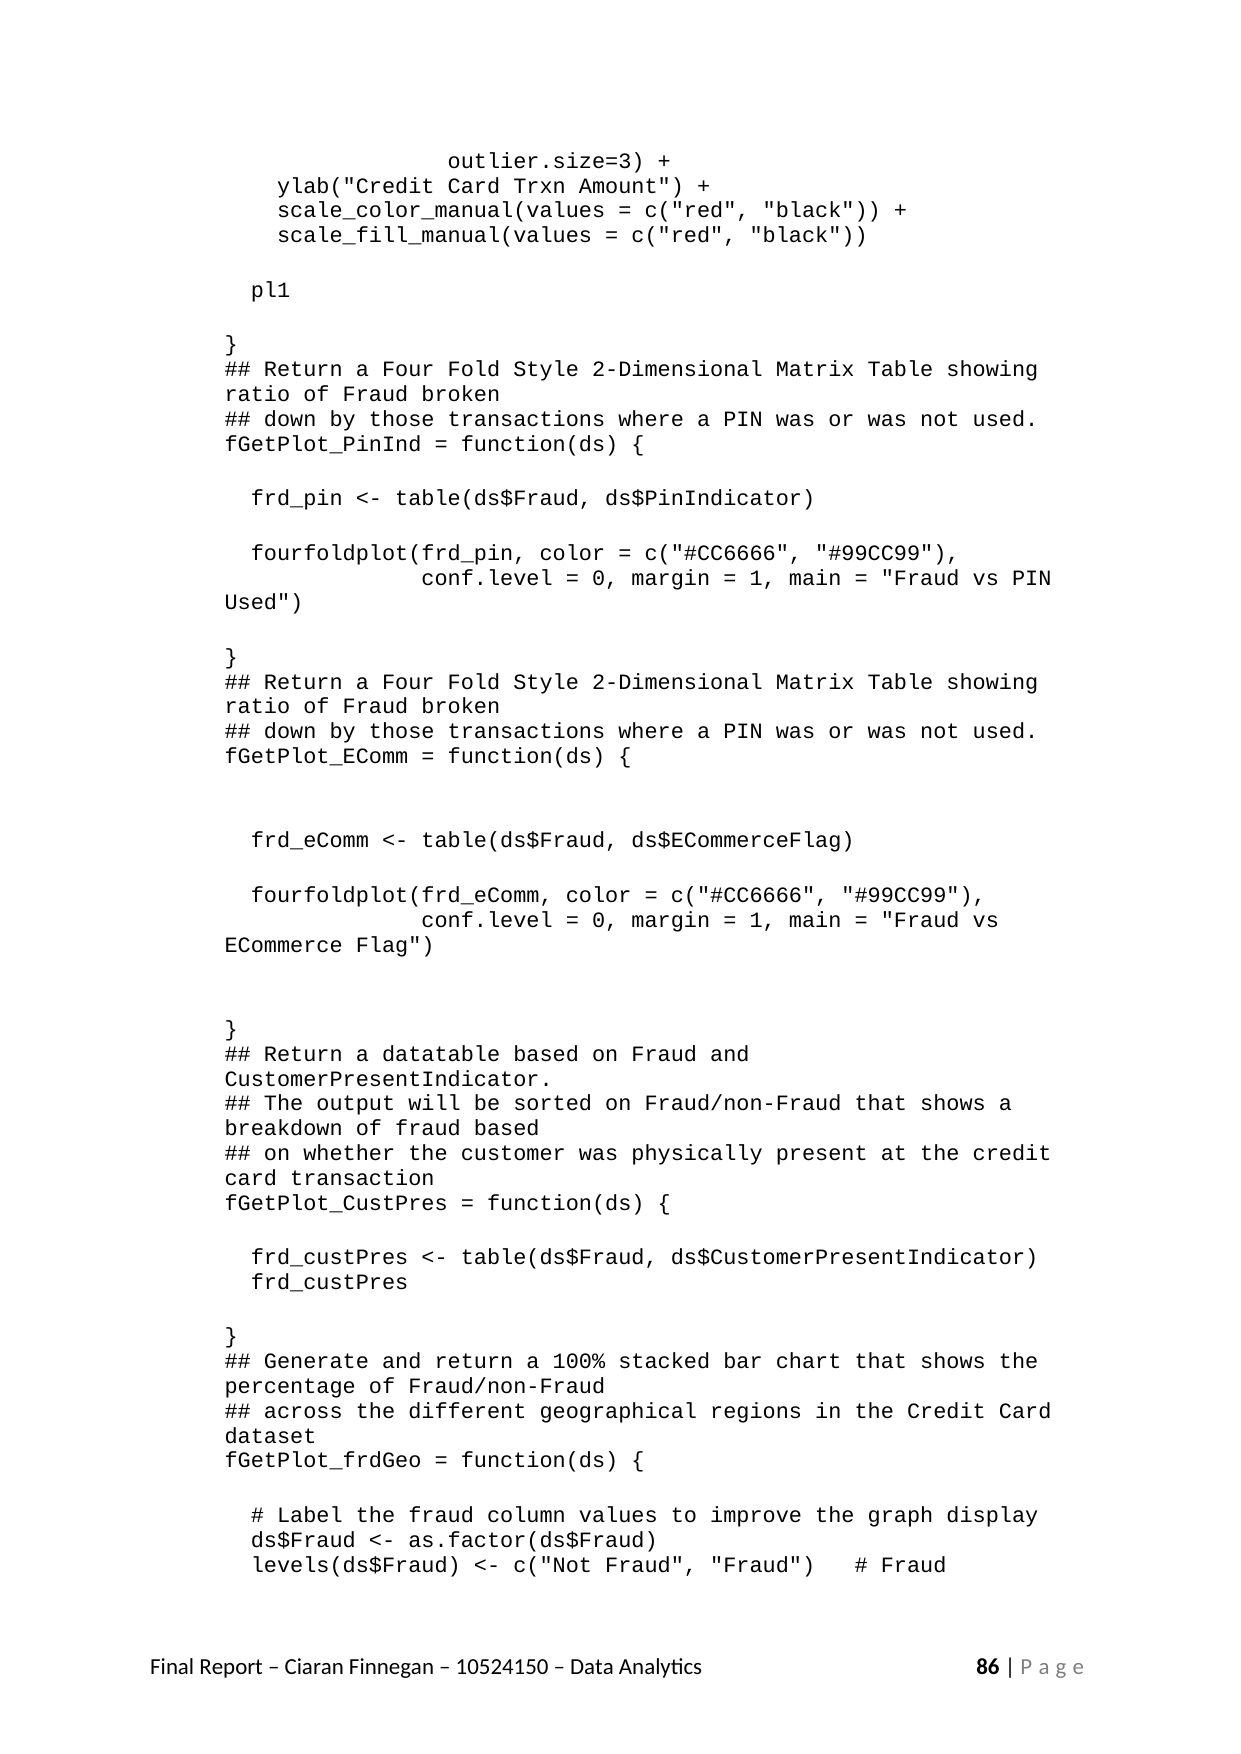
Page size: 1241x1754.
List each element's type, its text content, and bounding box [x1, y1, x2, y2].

text fGetPlot_CustPres = function(ds) { [224, 1192, 1090, 1216]
text levels(ds$Fraud) <- c("Not Fraud", "Fraud") # Fraud [224, 1554, 1090, 1578]
text frd_eComm <- table(ds$Fraud, ds$ECommerceFlag) [224, 829, 1090, 854]
text ## down by those transactions where a PIN was or was not used. [224, 720, 1090, 745]
text ## The output will be sorted on Fraud/non-Fraud that shows a breakdown of fraud based [224, 1092, 1090, 1142]
text ## on whether the customer was physically present at the credit card transaction [224, 1142, 1090, 1192]
text } [224, 333, 1090, 358]
text ## across the different geographical regions in the Credit Card dataset [224, 1400, 1090, 1449]
text ds$Fraud <- as.factor(ds$Fraud) [224, 1529, 1090, 1554]
text conf.level = 0, margin = 1, main = "Fraud vs ECommerce Flag") [224, 909, 1090, 958]
text ## Generate and return a 100% stacked bar chart that shows the percentage of Fraud/non-Fraud [224, 1350, 1090, 1400]
text scale_color_manual(values = c("red", "black")) + [224, 199, 1090, 224]
text } [224, 646, 1090, 671]
text frd_custPres <- table(ds$Fraud, ds$CustomerPresentIndicator) [224, 1246, 1090, 1271]
text ylab("Credit Card Trxn Amount") + [224, 175, 1090, 199]
text } [224, 1326, 1090, 1350]
text # Label the fraud column values to improve the graph display [224, 1504, 1090, 1529]
text frd_pin <- table(ds$Fraud, ds$PinIndicator) [224, 487, 1090, 512]
text ## Return a Four Fold Style 2-Dimensional Matrix Table showing ratio of Fraud broken [224, 358, 1090, 408]
text pl1 [224, 279, 1090, 304]
text frd_custPres [224, 1271, 1090, 1296]
text ## Return a Four Fold Style 2-Dimensional Matrix Table showing ratio of Fraud broken [224, 671, 1090, 720]
text scale_fill_manual(values = c("red", "black")) [224, 224, 1090, 249]
text fGetPlot_EComm = function(ds) { [224, 745, 1090, 770]
text outlier.size=3) + [224, 150, 1090, 175]
text fourfoldplot(frd_pin, color = c("#CC6666", "#99CC99"), [224, 542, 1090, 567]
text ## Return a datatable based on Fraud and CustomerPresentIndicator. [224, 1043, 1090, 1092]
text ## down by those transactions where a PIN was or was not used. [224, 408, 1090, 433]
text fGetPlot_frdGeo = function(ds) { [224, 1449, 1090, 1474]
text } [224, 1018, 1090, 1043]
text fourfoldplot(frd_eComm, color = c("#CC6666", "#99CC99"), [224, 884, 1090, 909]
text conf.level = 0, margin = 1, main = "Fraud vs PIN Used") [224, 567, 1090, 616]
text fGetPlot_PinInd = function(ds) { [224, 433, 1090, 457]
